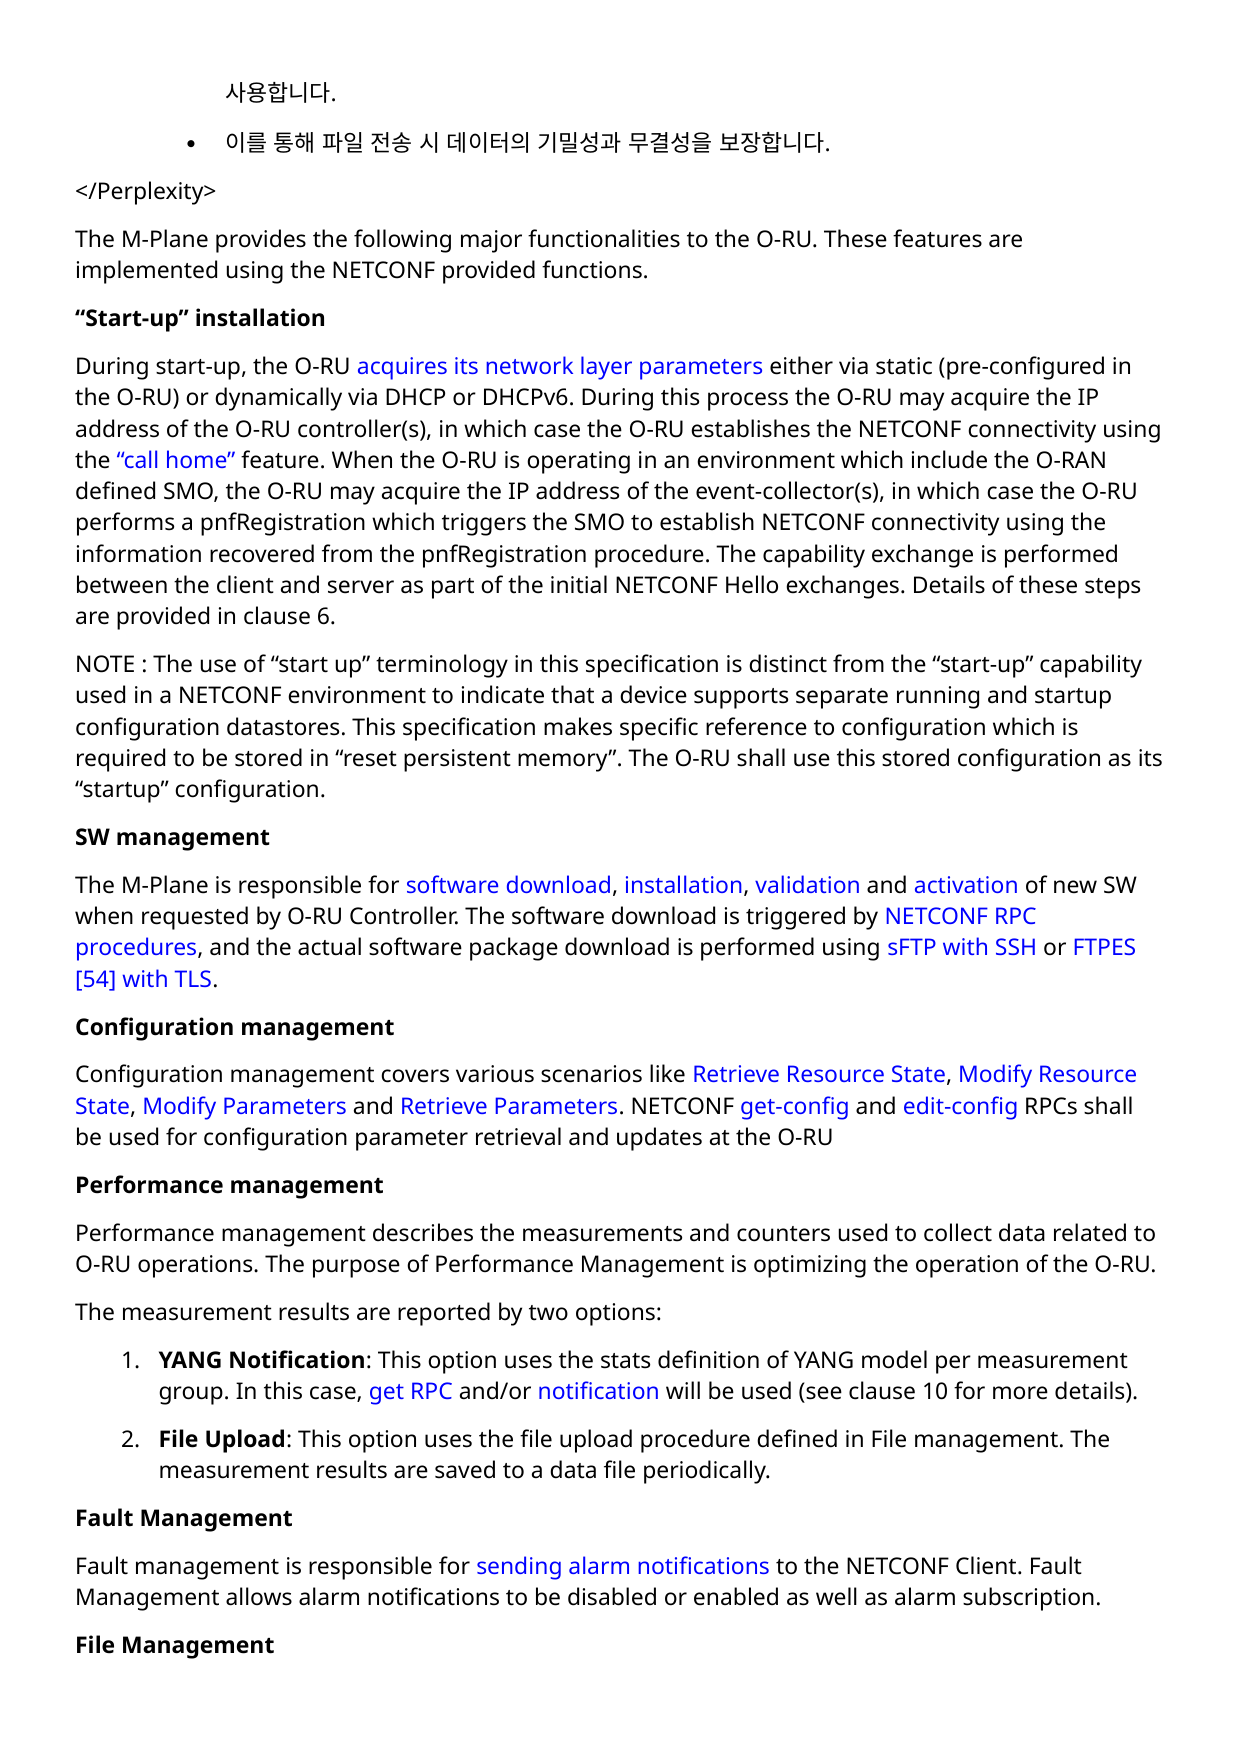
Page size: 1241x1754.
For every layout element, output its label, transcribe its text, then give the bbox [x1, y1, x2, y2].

text The measurement results are reported by two options: [75, 1296, 1165, 1327]
text File Management [75, 1629, 1165, 1660]
list YANG Notification: This option uses the stats definition of YANG model per measurement group. In this case, get RPC and/or notification will be used (see clause 10 for more details). [121, 1344, 1165, 1406]
text The M-Plane provides the following major functionalities to the O-RU. These features are implemented using the NETCONF provided functions. [75, 223, 1165, 285]
text </Perplexity> [75, 175, 1165, 206]
text Performance management describes the measurements and counters used to collect data related to O-RU operations. The purpose of Performance Management is optimizing the operation of the O-RU. [75, 1217, 1165, 1279]
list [187, 75, 1165, 108]
text During start-up, the O-RU acquires its network layer parameters either via static (pre-configured in the O-RU) or dynamically via DHCP or DHCPv6. During this process the O-RU may acquire the IP address of the O-RU controller(s), in which case the O-RU establishes the NETCONF connectivity using the “call home” feature. When the O-RU is operating in an environment which include the O-RAN defined SMO, the O-RU may acquire the IP address of the event-collector(s), in which case the O-RU performs a pnfRegistration which triggers the SMO to establish NETCONF connectivity using the information recovered from the pnfRegistration procedure. The capability exchange is performed between the client and server as part of the initial NETCONF Hello exchanges. Details of these steps are provided in clause 6. [75, 350, 1165, 631]
text Fault Management [75, 1502, 1165, 1533]
text The M-Plane is responsible for software download, installation, validation and activation of new SW when requested by O-RU Controller. The software download is triggered by NETCONF RPC procedures, and the actual software package download is performed using sFTP with SSH or FTPES [54] with TLS. [75, 869, 1165, 994]
text SW management [75, 821, 1165, 852]
text Configuration management [75, 1010, 1165, 1042]
text Fault management is responsible for sending alarm notifications to the NETCONF Client. Fault Management allows alarm notifications to be disabled or enabled as well as alarm subscription. [75, 1550, 1165, 1612]
text “Start-up” installation [75, 302, 1165, 333]
list File Upload: This option uses the file upload procedure defined in File management. The measurement results are saved to a data file periodically. [121, 1423, 1165, 1485]
list 이를 통해 파일 전송 시 데이터의 기밀성과 무결성을 보장합니다. [187, 125, 1165, 158]
text Performance management [75, 1169, 1165, 1200]
text Configuration management covers various scenarios like Retrieve Resource State, Modify Resource State, Modify Parameters and Retrieve Parameters. NETCONF get-config and edit-config RPCs shall be used for configuration parameter retrieval and updates at the O-RU [75, 1058, 1165, 1152]
text NOTE : The use of “start up” terminology in this specification is distinct from the “start-up” capability used in a NETCONF environment to indicate that a device supports separate running and startup configuration datastores. This specification makes specific reference to configuration which is required to be stored in “reset persistent memory”. The O-RU shall use this stored configuration as its “startup” configuration. [75, 648, 1165, 804]
